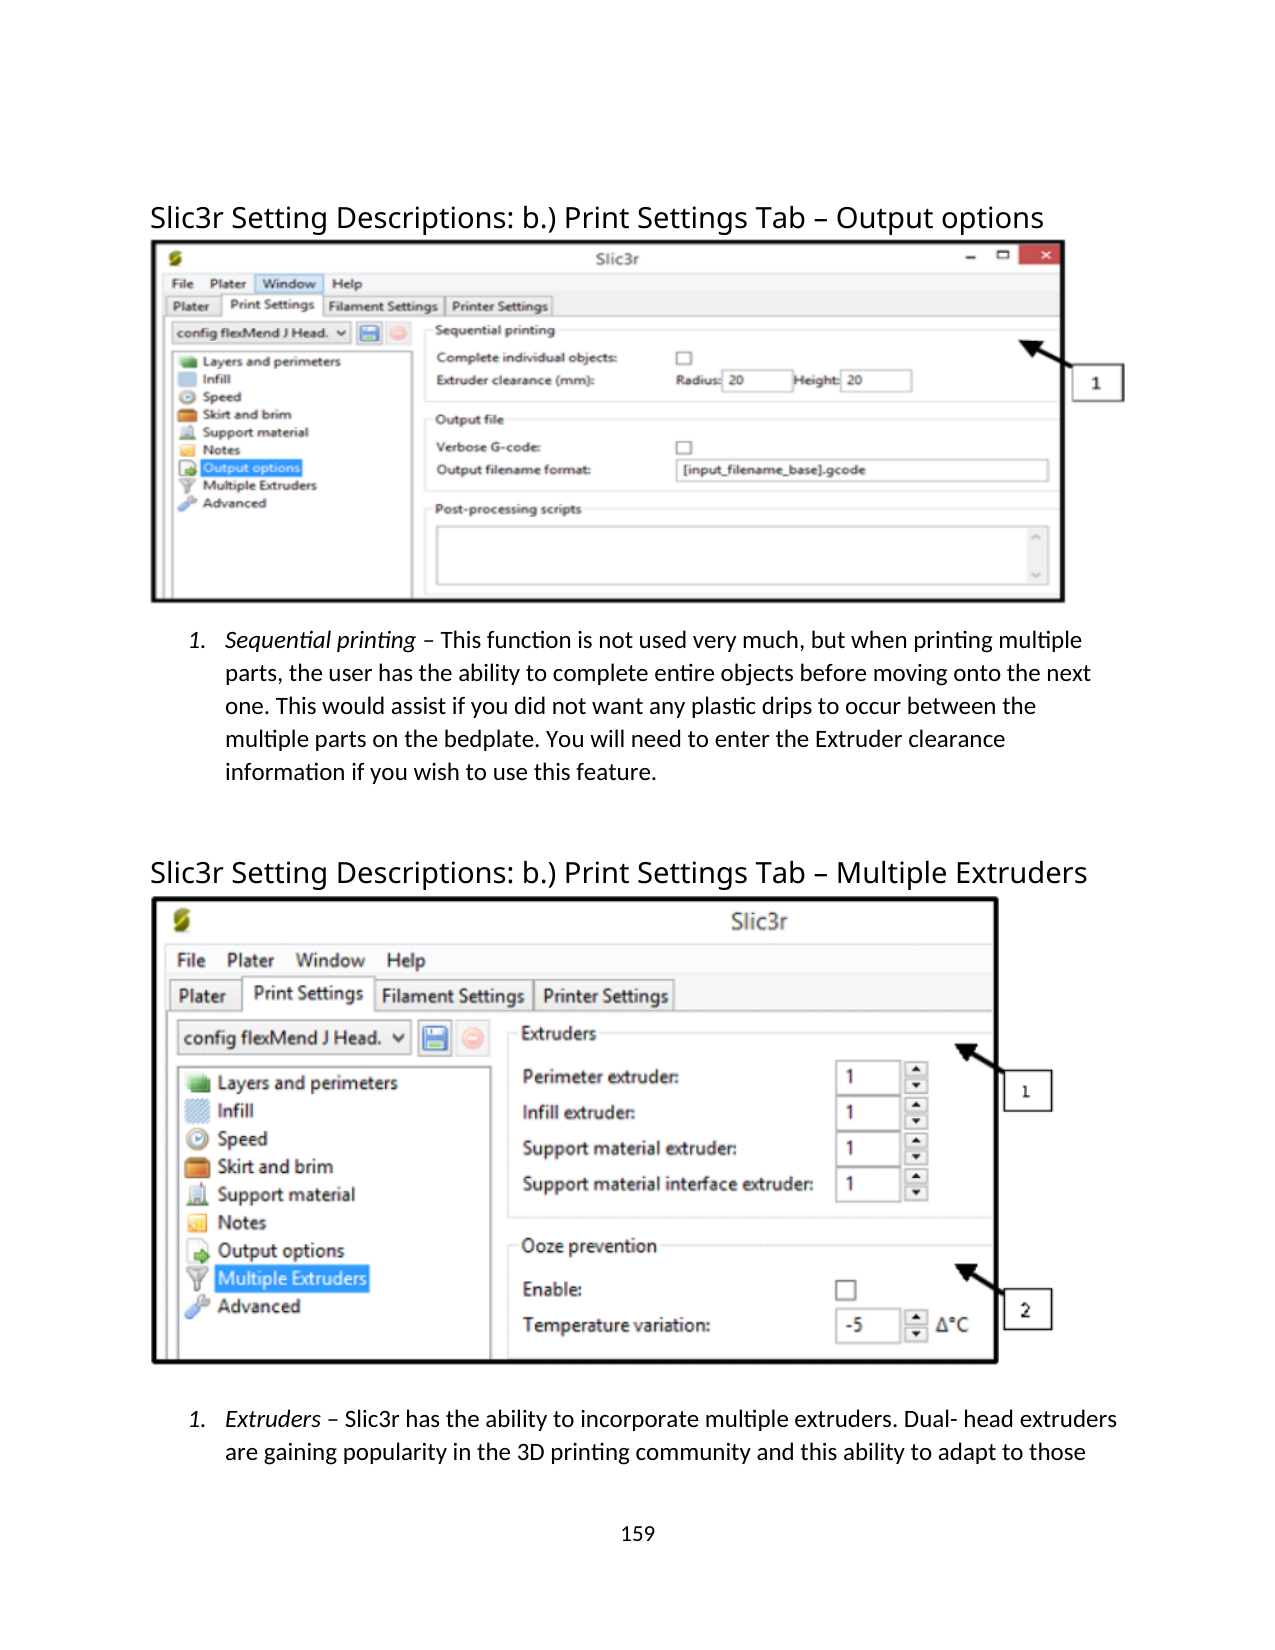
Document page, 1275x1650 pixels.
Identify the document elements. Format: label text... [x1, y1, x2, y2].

subtitle Slic3r Setting Descriptions: b.) Print Settings Tab – Multiple Extruders [150, 852, 1125, 892]
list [187, 1403, 1125, 1466]
subtitle Slic3r Setting Descriptions: b.) Print Settings Tab – Output options [150, 197, 1125, 237]
list Sequential printing – This function is not used very much, but when printing multiple parts, the user has the ability to complete entire objects before moving onto the next one. This would assist if you did not want any plastic drips to occur between the multiple parts on the bedplate. You will need to enter the Extruder clearance information if you wish to use this feature. [187, 624, 1125, 786]
